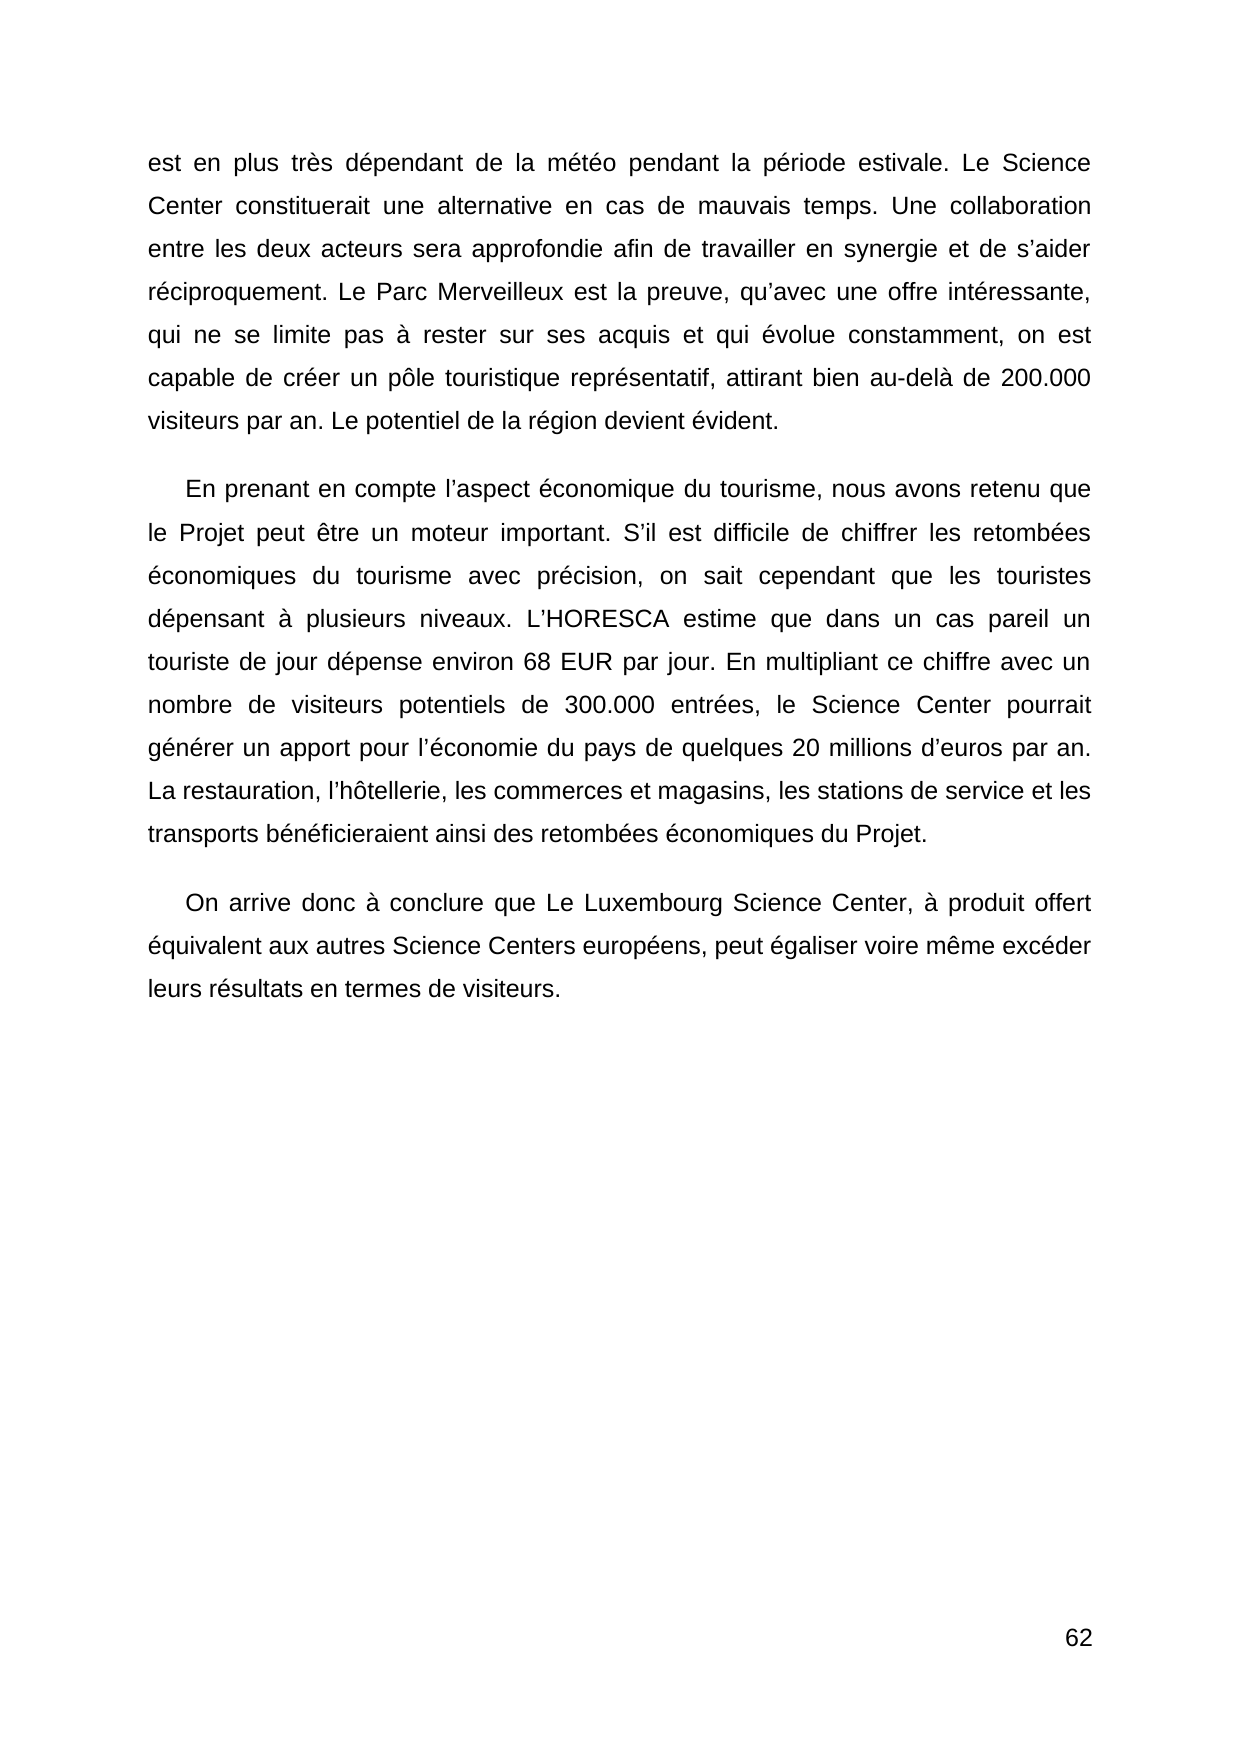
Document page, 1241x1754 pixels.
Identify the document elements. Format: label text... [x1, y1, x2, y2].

text En prenant en compte l’aspect économique du tourisme, nous avons retenu que le Projet peut être un moteur important. S’il est difficile de chiffrer les retombées économiques du tourisme avec précision, on sait cependant que les touristes dépensant à plusieurs niveaux. L’HORESCA estime que dans un cas pareil un touriste de jour dépense environ 68 EUR par jour. En multipliant ce chiffre avec un nombre de visiteurs potentiels de 300.000 entrées, le Science Center pourrait générer un apport pour l’économie du pays de quelques 20 millions d’euros par an. La restauration, l’hôtellerie, les commerces et magasins, les stations de service et les transports bénéficieraient ainsi des retombées économiques du Projet. [148, 474, 1093, 848]
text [148, 148, 1093, 435]
text On arrive donc à conclure que Le Luxembourg Science Center, à produit offert équivalent aux autres Science Centers européens, peut égaliser voire même excéder leurs résultats en termes de visiteurs. [148, 888, 1093, 1003]
